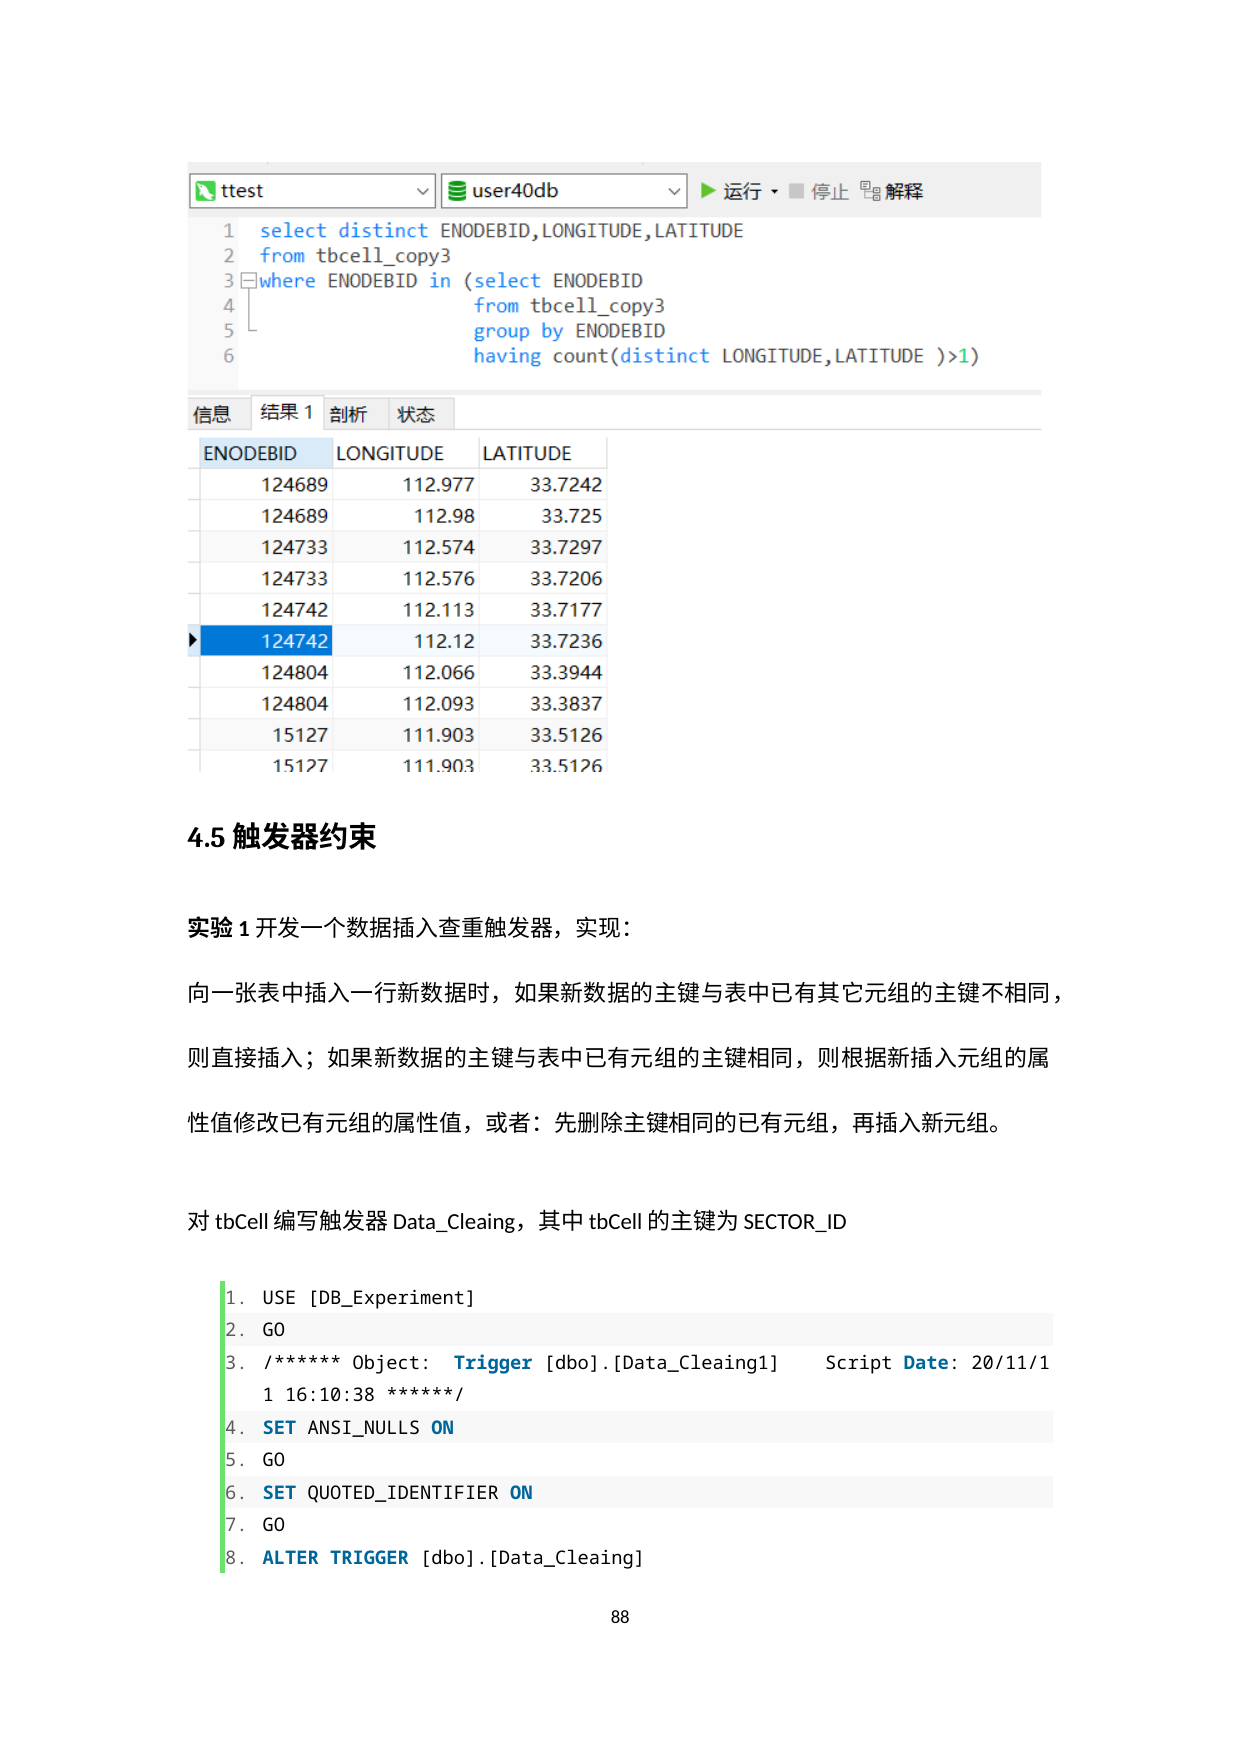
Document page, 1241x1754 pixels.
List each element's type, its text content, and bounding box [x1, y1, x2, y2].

text 向一张表中插入一行新数据时，如果新数据的主键与表中已有其它元组的主键不相同，则直接插入；如果新数据的主键与表中已有元组的主键相同，则根据新插入元组的属性值修改已有元组的属性值，或者：先删除主键相同的已有元组，再插入新元组。 [187, 959, 1053, 1154]
list /****** Object: Trigger [dbo].[Data_Cleaing1] Script Date: 20/11/11 16:10:38 ******/ [225, 1346, 1053, 1411]
list ALTER TRIGGER [dbo].[Data_Cleaing] [225, 1541, 1053, 1573]
picture [187, 162, 1042, 772]
text 对tbCell编写触发器Data_Cleaing，其中tbCell的主键为SECTOR_ID [187, 1187, 1053, 1252]
list GO [225, 1443, 1053, 1476]
list SET ANSI_NULLS ON [225, 1411, 1053, 1443]
list USE [DB_Experiment] [225, 1281, 1053, 1313]
list GO [225, 1313, 1053, 1346]
text 实验1 开发一个数据插入查重触发器，实现： [187, 894, 1053, 959]
list GO [225, 1508, 1053, 1541]
subtitle 4.5 触发器约束 [187, 802, 1053, 867]
list SET QUOTED_IDENTIFIER ON [225, 1476, 1053, 1508]
